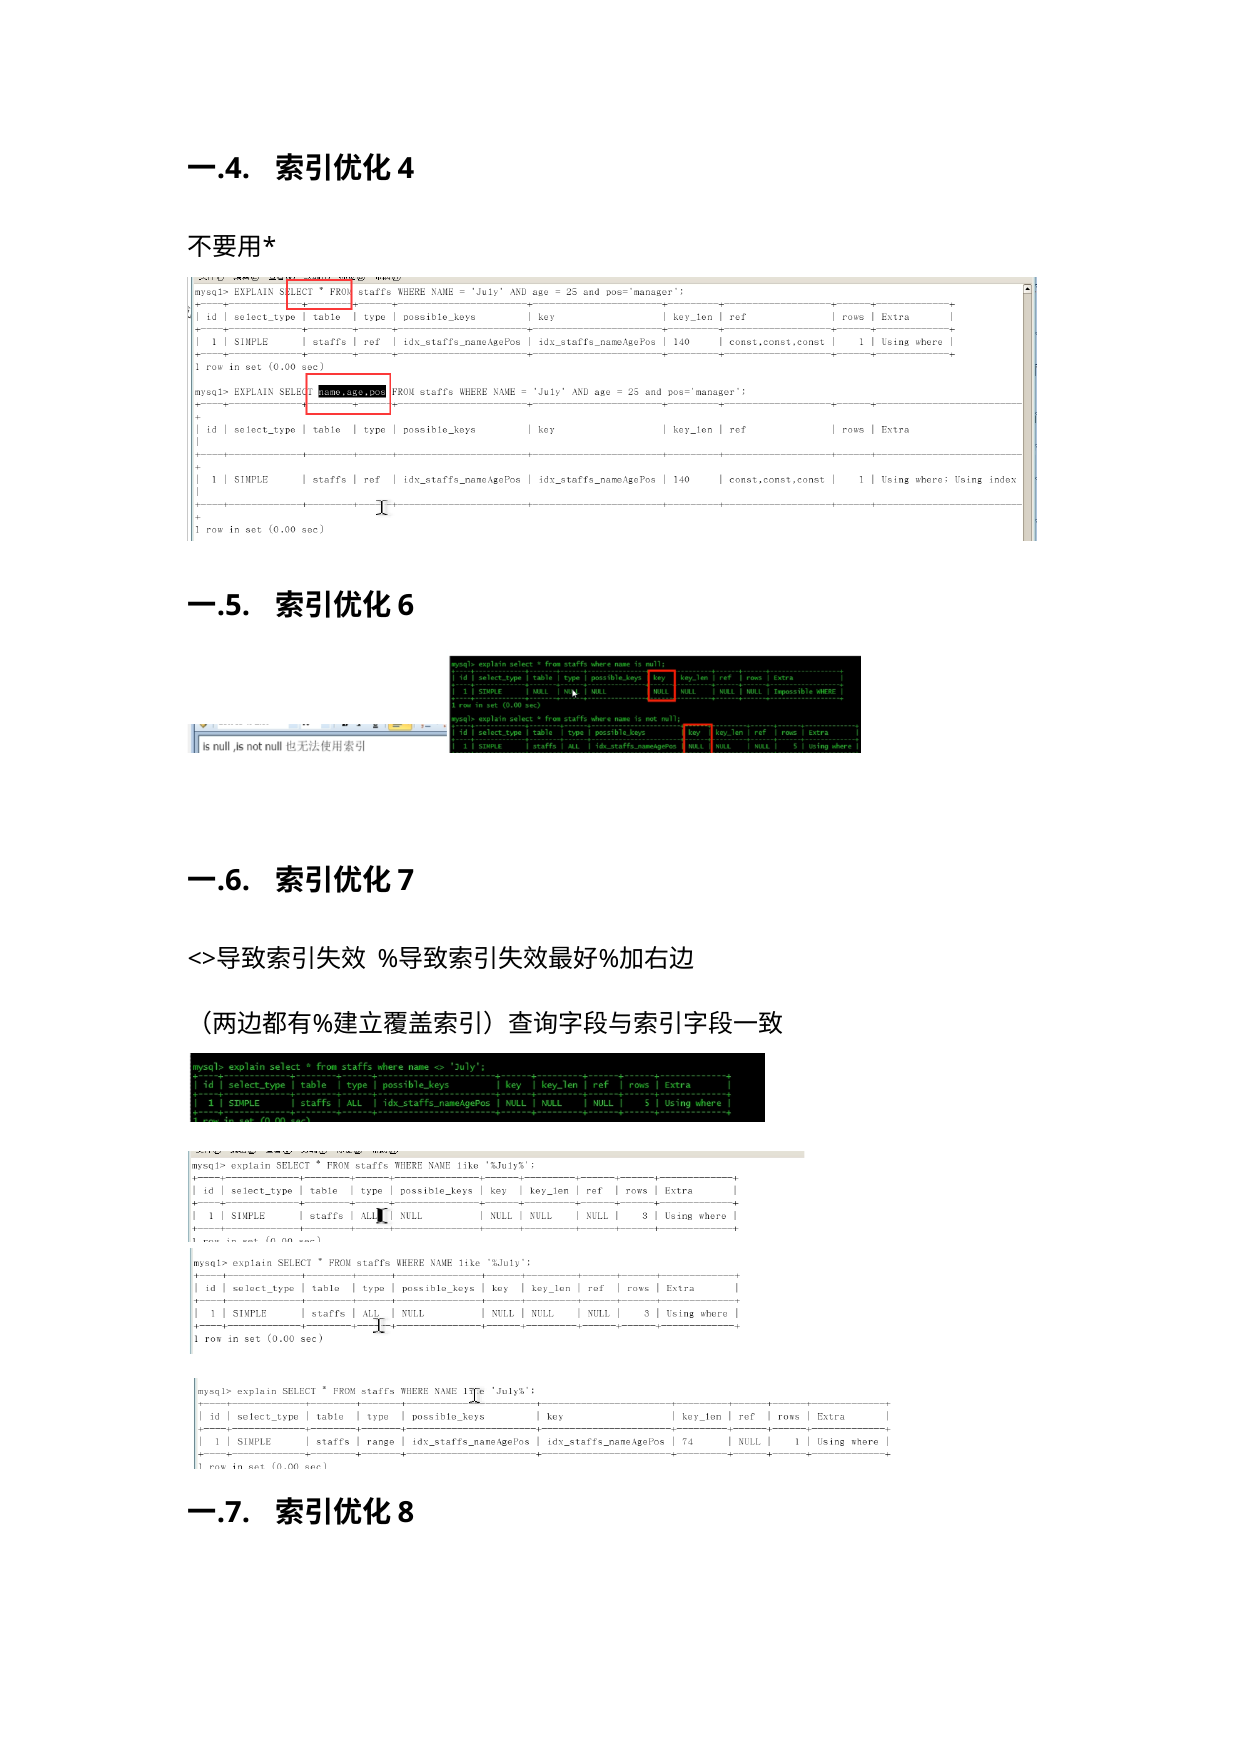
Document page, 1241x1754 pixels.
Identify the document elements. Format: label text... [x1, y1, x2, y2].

subtitle 索引优化8 [187, 1505, 1053, 1527]
picture [187, 649, 861, 753]
picture [187, 1151, 805, 1242]
subtitle 索引优化4 [187, 162, 1053, 183]
picture [187, 1053, 765, 1122]
picture [187, 277, 1037, 541]
subtitle 索引优化6 [187, 599, 1053, 620]
picture [187, 1378, 939, 1469]
subtitle 索引优化7 [187, 873, 1053, 894]
text <>导致索引失效 %导致索引失效最好%加右边 [187, 924, 1053, 989]
text 不要用* [187, 212, 1053, 277]
picture [187, 1248, 844, 1354]
